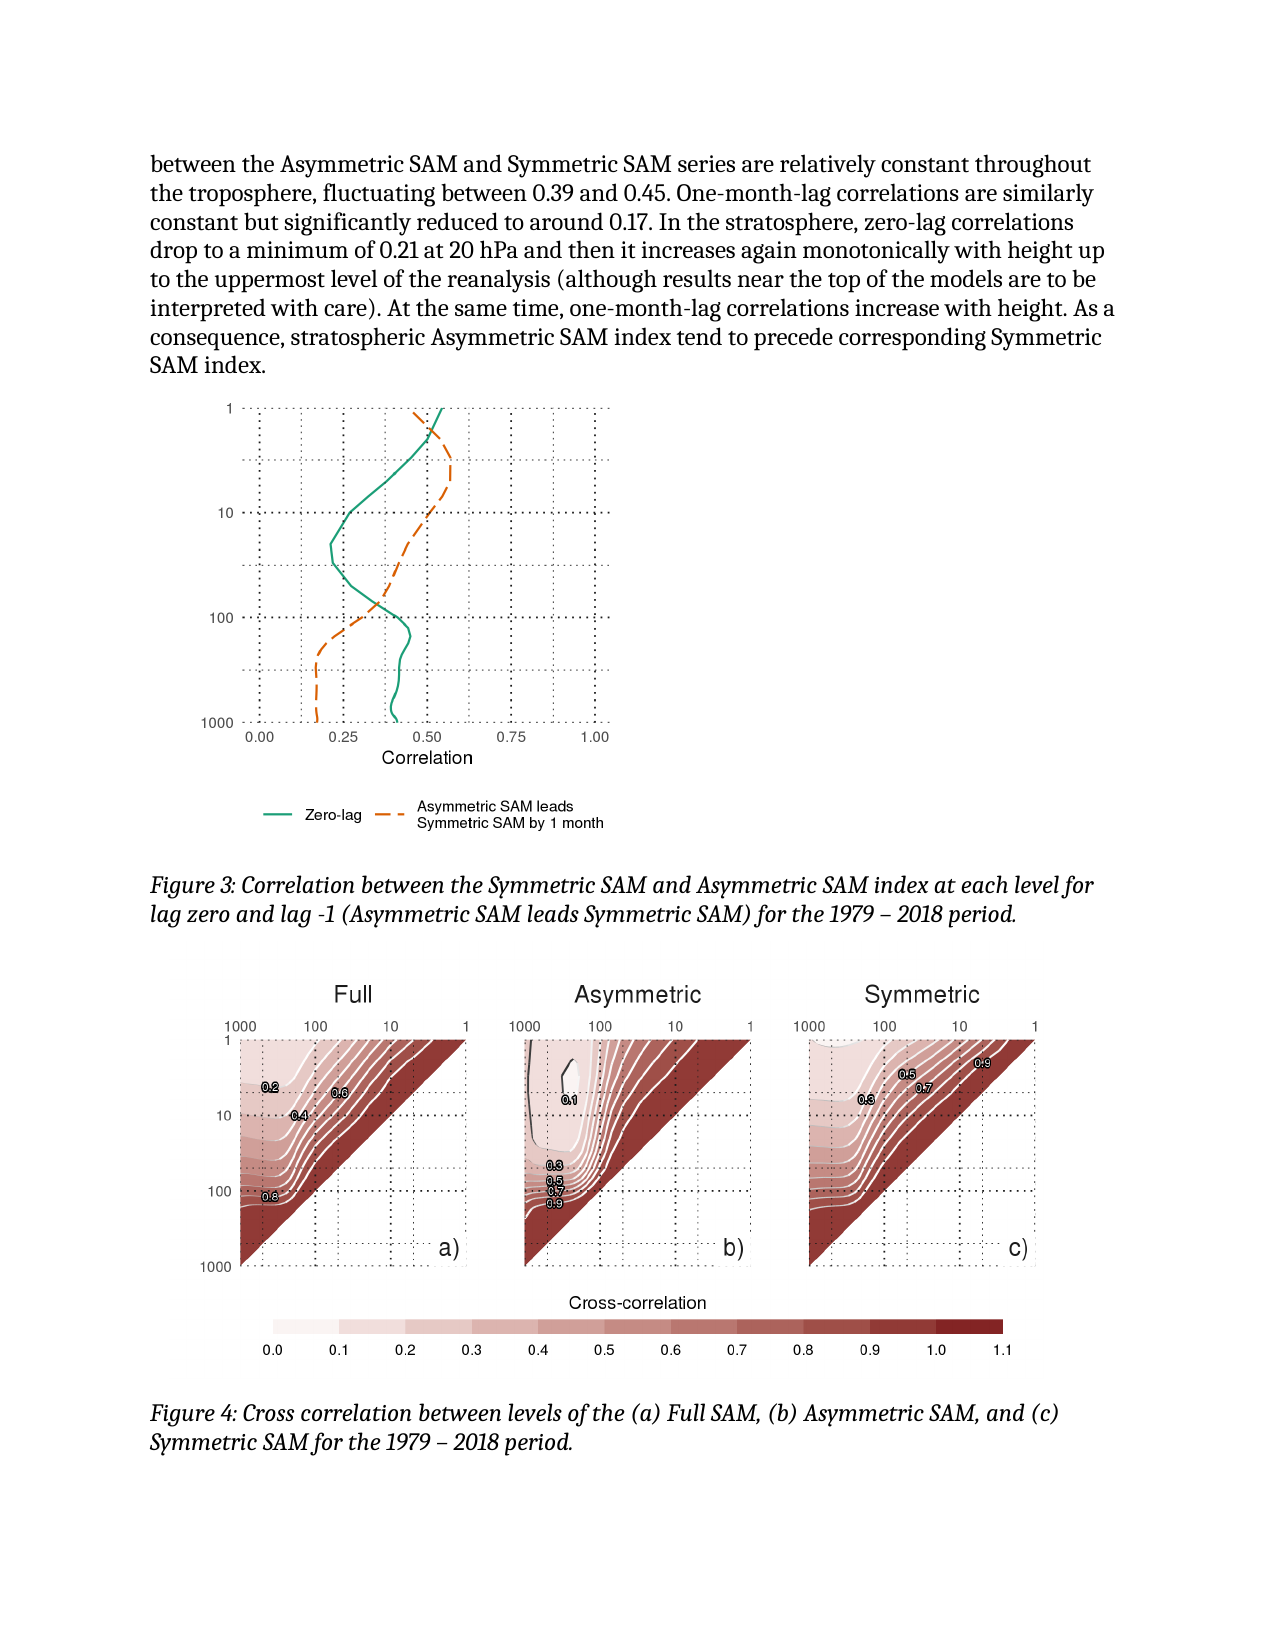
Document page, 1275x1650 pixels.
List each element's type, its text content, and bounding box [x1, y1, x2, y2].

picture [168, 398, 621, 851]
text Figure 4: Cross correlation between levels of the (a) Full SAM, (b) Asymmetric SAM, and (c) Symmetric SAM for the 1979 – 2018 period. [150, 1399, 1125, 1457]
picture [168, 941, 1044, 1379]
text Figure 3: Correlation between the Symmetric SAM and Asymmetric SAM index at each level for lag zero and lag -1 (Asymmetric SAM leads Symmetric SAM) for the 1979 – 2018 period. [150, 871, 1125, 928]
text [150, 150, 1125, 380]
